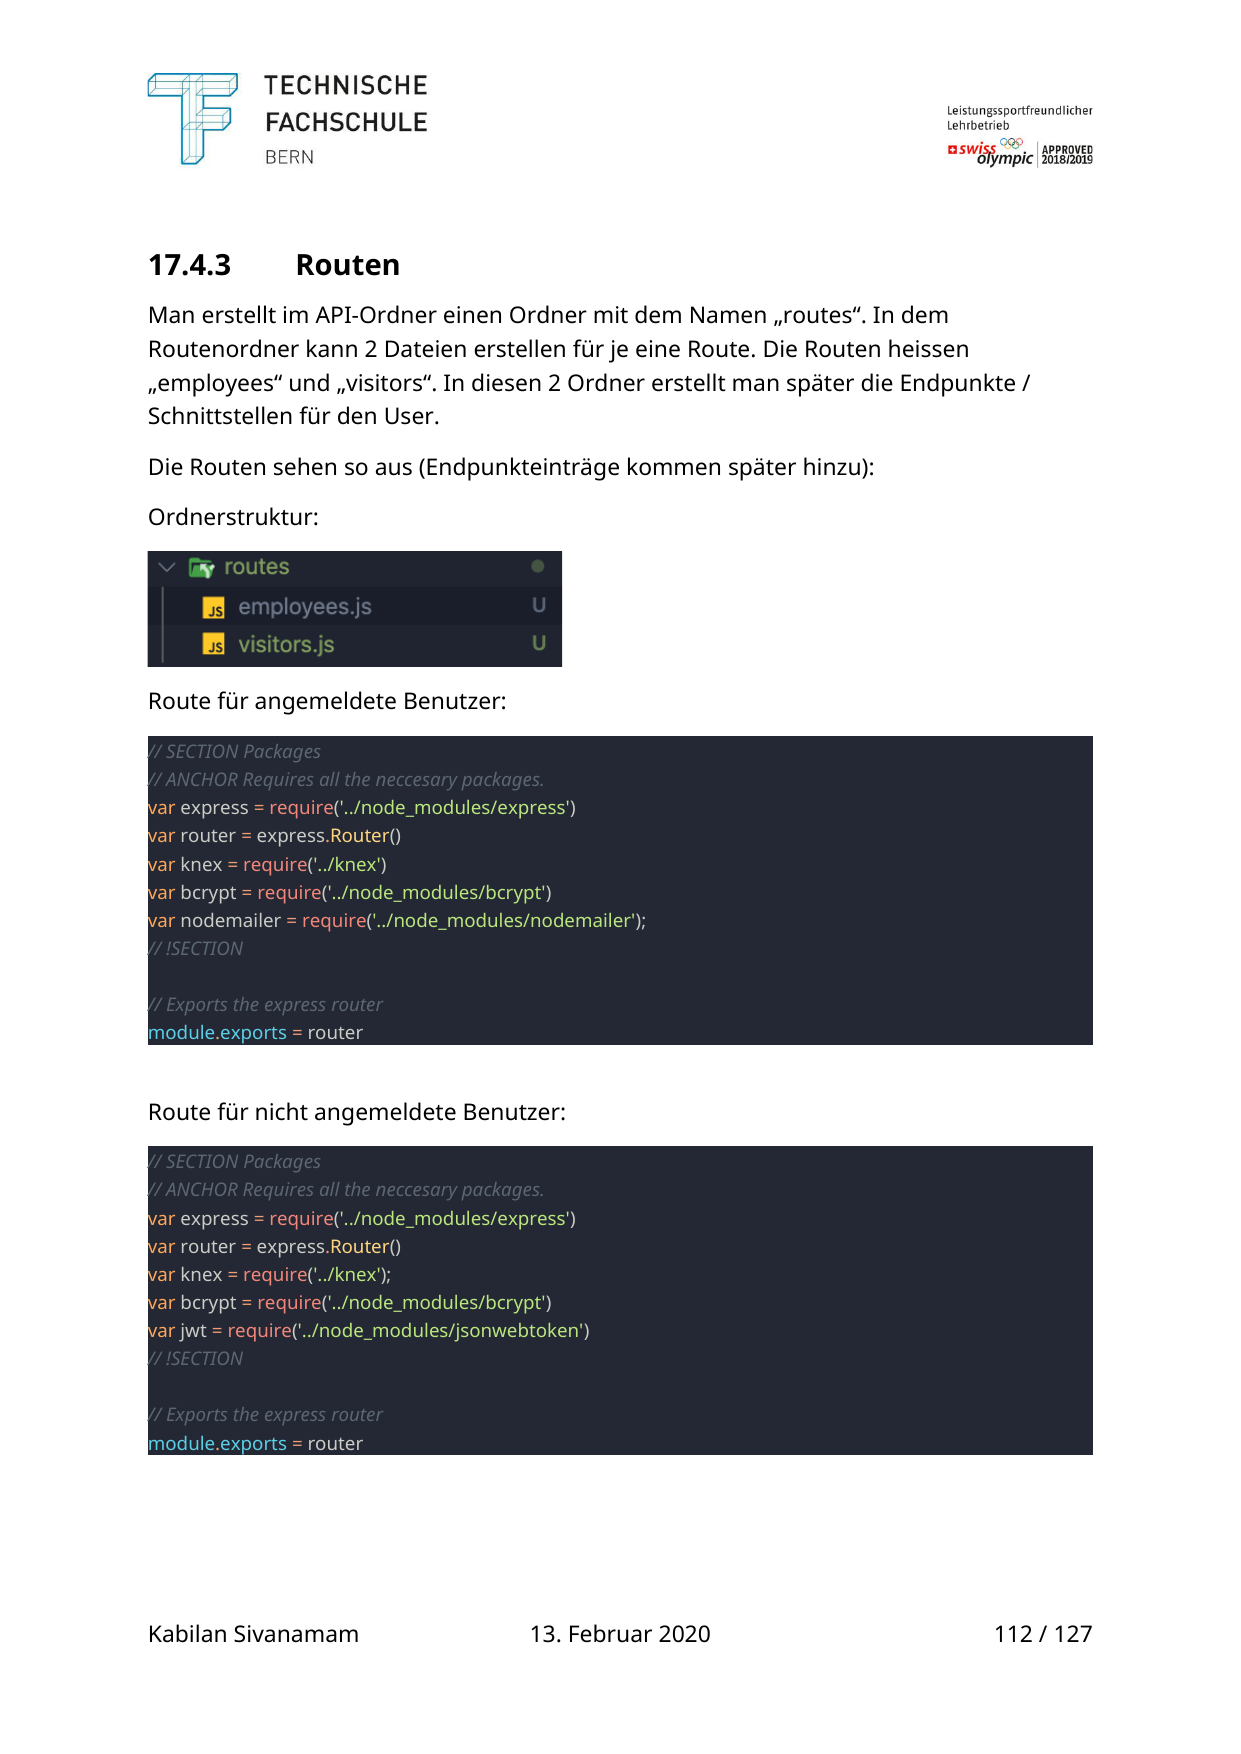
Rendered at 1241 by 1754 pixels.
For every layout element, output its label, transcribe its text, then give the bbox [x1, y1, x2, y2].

text var bcrypt = require('../node_modules/bcrypt') [148, 876, 1093, 904]
text // ANCHOR Requires all the neccesary packages. [148, 1174, 1093, 1202]
text var express = require('../node_modules/express') [148, 792, 1093, 820]
text var router = express.Router() [148, 820, 1093, 848]
text var router = express.Router() [148, 1230, 1093, 1258]
subtitle Routen [148, 244, 1093, 283]
text // Exports the express router [148, 989, 1093, 1017]
text // SECTION Packages [148, 1146, 1093, 1174]
picture [147, 73, 1093, 196]
text var knex = require('../knex'); [148, 1258, 1093, 1287]
text var knex = require('../knex') [148, 848, 1093, 876]
text // !SECTION [148, 933, 1093, 961]
text Route für angemeldete Benutzer: [148, 685, 1093, 717]
text // !SECTION [148, 1343, 1093, 1371]
text Man erstellt im API-Ordner einen Ordner mit dem Namen „routes“. In dem Routenordner kann 2 Dateien erstellen für je eine Route. Die Routen heissen „employees“ und „visitors“. In diesen 2 Ordner erstellt man später die Endpunkte / Schnittstellen für den User. [148, 299, 1093, 432]
text var jwt = require('../node_modules/jsonwebtoken') [148, 1315, 1093, 1343]
text // ANCHOR Requires all the neccesary packages. [148, 764, 1093, 792]
picture [147, 551, 563, 667]
text var express = require('../node_modules/express') [148, 1202, 1093, 1230]
text Die Routen sehen so aus (Endpunkteinträge kommen später hinzu): [148, 451, 1093, 482]
text // SECTION Packages [148, 736, 1093, 764]
text var nodemailer = require('../node_modules/nodemailer'); [148, 904, 1093, 933]
text var bcrypt = require('../node_modules/bcrypt') [148, 1287, 1093, 1315]
text Route für nicht angemeldete Benutzer: [148, 1096, 1093, 1127]
text Ordnerstruktur: [148, 501, 1093, 532]
text module.exports = router [148, 1017, 1093, 1045]
text module.exports = router [148, 1427, 1093, 1455]
text // Exports the express router [148, 1399, 1093, 1427]
